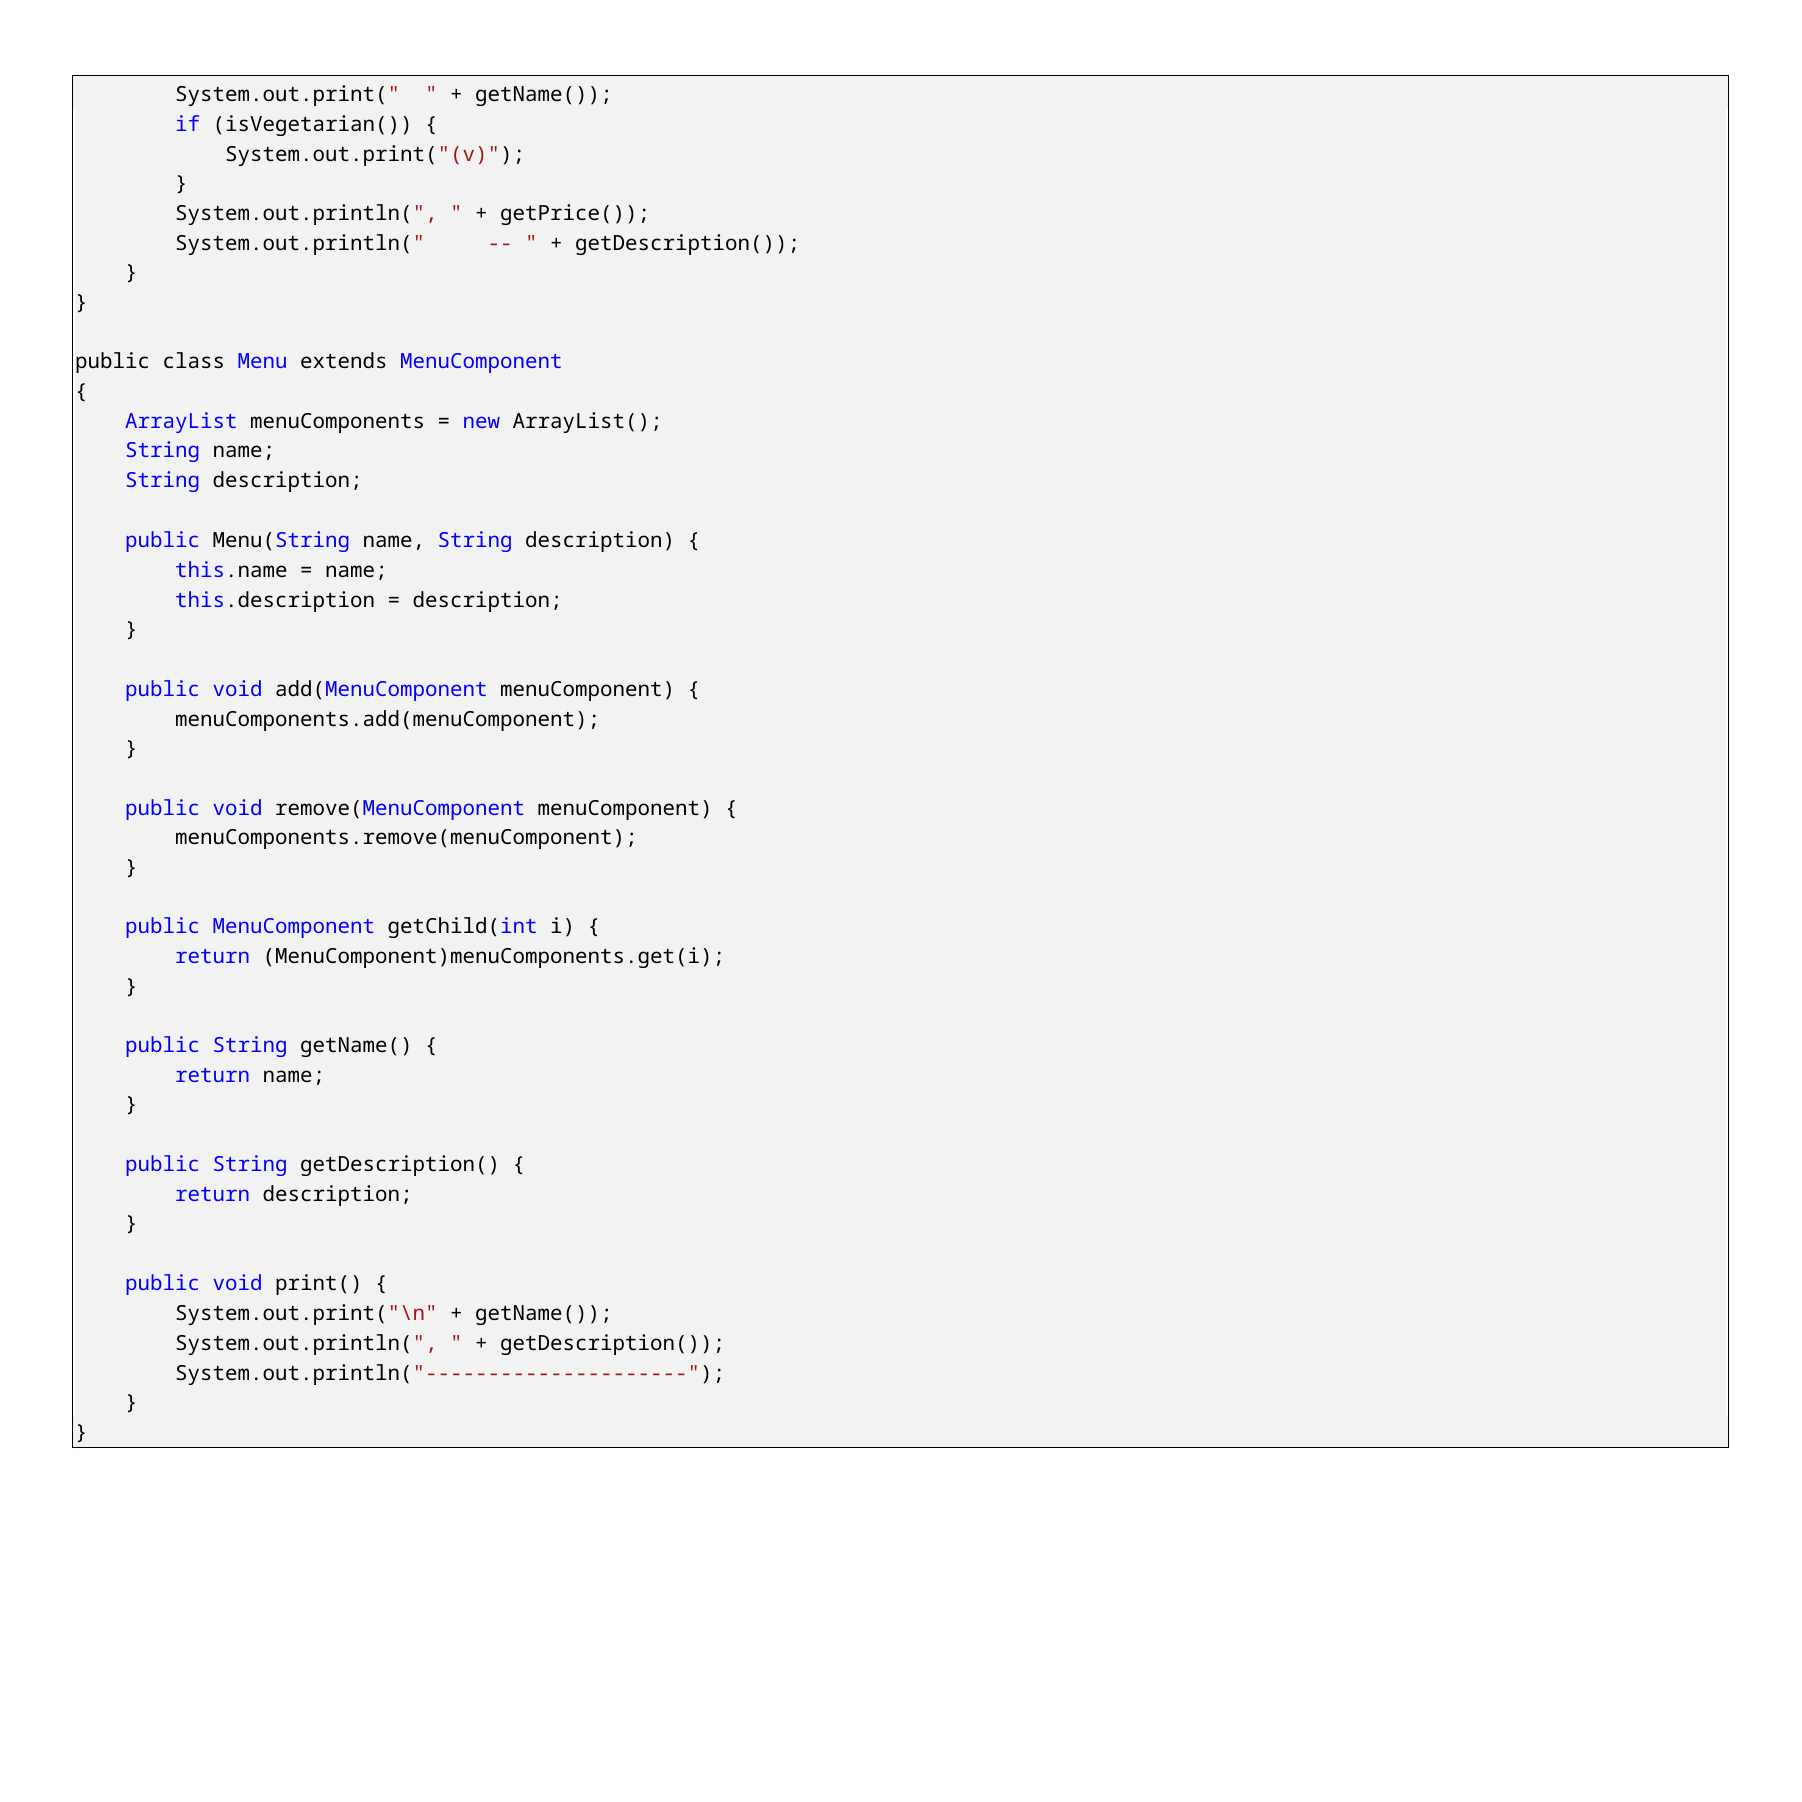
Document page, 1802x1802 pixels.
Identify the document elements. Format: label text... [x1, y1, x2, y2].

text String description; [75, 464, 1726, 494]
text } [75, 732, 1726, 762]
text public void remove(MenuComponent menuComponent) { [75, 791, 1726, 821]
text System.out.println(", " + getPrice()); [75, 197, 1726, 227]
text } [75, 286, 1726, 316]
text System.out.print("(v)"); [75, 137, 1726, 167]
text public MenuComponent getChild(int i) { [75, 910, 1726, 940]
text public Menu(String name, String description) { [75, 524, 1726, 554]
text } [75, 256, 1726, 286]
text this.name = name; [75, 554, 1726, 584]
text public void add(MenuComponent menuComponent) { [75, 673, 1726, 702]
text } [75, 1088, 1726, 1118]
text public String getName() { [75, 1029, 1726, 1059]
text } [75, 613, 1726, 643]
text return description; [75, 1177, 1726, 1207]
text String name; [75, 434, 1726, 464]
text { [75, 375, 1726, 405]
text public class Menu extends MenuComponent [75, 345, 1726, 375]
text this.description = description; [75, 584, 1726, 613]
text } [75, 851, 1726, 881]
text } [75, 969, 1726, 999]
text System.out.print("\n" + getName()); [75, 1297, 1726, 1327]
text menuComponents.remove(menuComponent); [75, 821, 1726, 851]
text System.out.println(", " + getDescription()); [75, 1327, 1726, 1356]
text public void print() { [75, 1267, 1726, 1297]
text public String getDescription() { [75, 1148, 1726, 1177]
text menuComponents.add(menuComponent); [75, 702, 1726, 732]
text } [75, 167, 1726, 197]
text } [75, 1207, 1726, 1237]
text } [75, 1386, 1726, 1413]
text System.out.println("---------------------"); [75, 1356, 1726, 1386]
text return name; [75, 1059, 1726, 1088]
text } [73, 1413, 1728, 1447]
text return (MenuComponent)menuComponents.get(i); [75, 940, 1726, 969]
text if (isVegetarian()) { [75, 108, 1726, 137]
text System.out.println(" -- " + getDescription()); [75, 227, 1726, 256]
text ArrayList menuComponents = new ArrayList(); [75, 405, 1726, 434]
text System.out.print(" " + getName()); [73, 76, 1728, 108]
